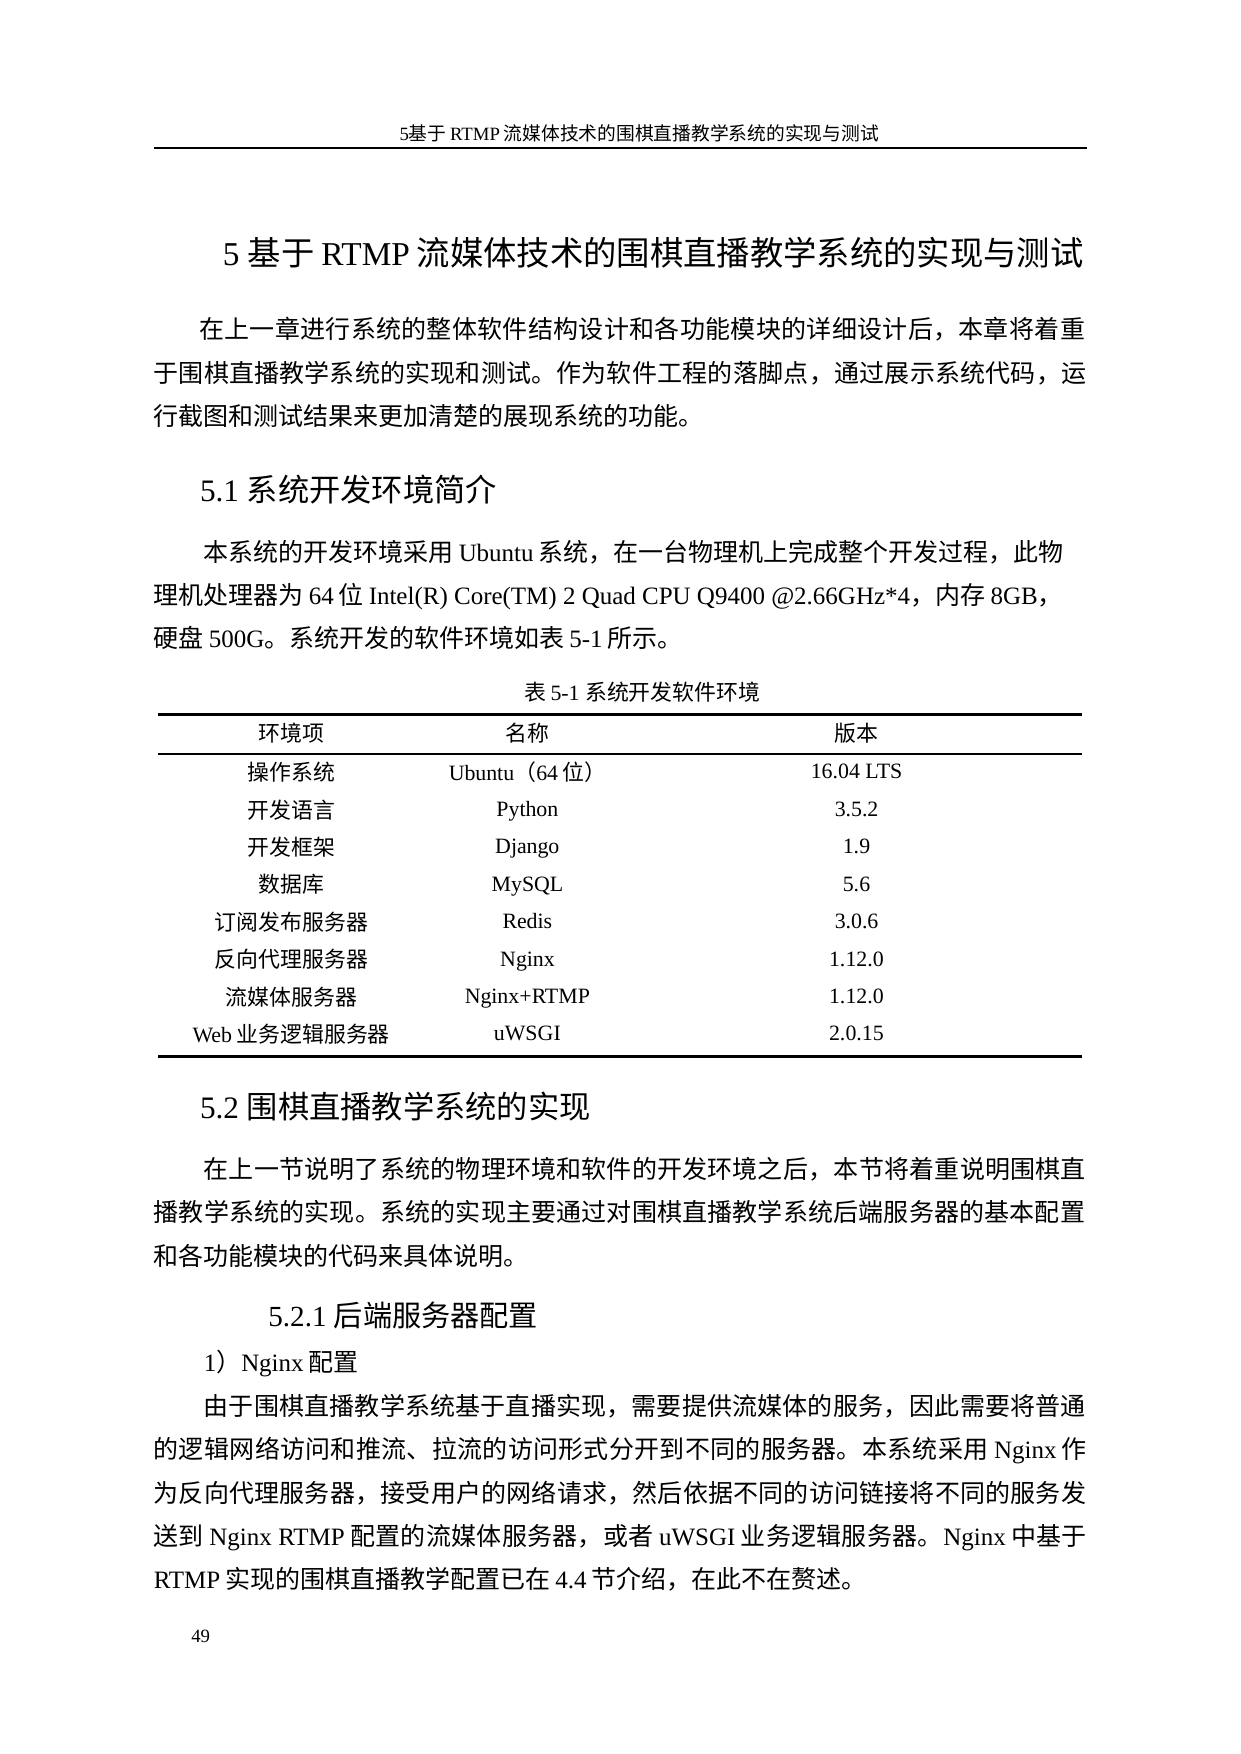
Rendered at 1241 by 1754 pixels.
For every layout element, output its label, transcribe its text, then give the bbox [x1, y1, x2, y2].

table_header 名称 [424, 716, 631, 753]
table_cell Django [424, 830, 631, 867]
table_cell 5.6 [631, 868, 1082, 905]
table_cell 开发语言 [158, 793, 424, 830]
table_cell Redis [424, 905, 631, 942]
table_cell 3.0.6 [631, 905, 1082, 942]
table_cell 操作系统 [158, 755, 424, 793]
text 1）Nginx配置 [153, 1343, 1087, 1379]
table_cell 3.5.2 [631, 793, 1082, 830]
table_cell 开发框架 [158, 830, 424, 867]
table_cell Ubuntu（64位） [424, 755, 631, 793]
text 表5-1 系统开发软件环境 [153, 675, 1087, 706]
table_cell 反向代理服务器 [158, 942, 424, 980]
text 本系统的开发环境采用Ubuntu系统，在一台物理机上完成整个开发过程，此物理机处理器为64位Intel(R) Core(TM) 2 Quad CPU Q9400 @2.66GHz*4，内存8GB，硬盘500G。系统开发的软件环境如表5-1所示。 [153, 532, 1087, 655]
table_header 版本 [631, 716, 1082, 753]
table_cell 2.0.15 [631, 1017, 1082, 1054]
subtitle 后端服务器配置 [268, 1292, 1087, 1334]
subtitle 围棋直播教学系统的实现 [200, 1083, 1087, 1128]
text 由于围棋直播教学系统基于直播实现，需要提供流媒体的服务，因此需要将普通的逻辑网络访问和推流、拉流的访问形式分开到不同的服务器。本系统采用Nginx作为反向代理服务器，接受用户的网络请求，然后依据不同的访问链接将不同的服务发送到Nginx RTMP配置的流媒体服务器，或者uWSGI业务逻辑服务器。Nginx中基于RTMP实现的围棋直播教学配置已在4.4节介绍，在此不在赘述。 [153, 1386, 1087, 1596]
table_header 环境项 [158, 716, 424, 753]
subtitle 系统开发环境简介 [200, 465, 1087, 511]
table_cell Web业务逻辑服务器 [158, 1017, 424, 1054]
table_cell MySQL [424, 868, 631, 905]
table_cell 1.9 [631, 830, 1082, 867]
table_cell 16.04 LTS [631, 755, 1082, 793]
text 在上一节说明了系统的物理环境和软件的开发环境之后，本节将着重说明围棋直播教学系统的实现。系统的实现主要通过对围棋直播教学系统后端服务器的基本配置和各功能模块的代码来具体说明。 [153, 1149, 1087, 1272]
subtitle 基于RTMP流媒体技术的围棋直播教学系统的实现与测试 [219, 227, 1087, 275]
table_cell Nginx [424, 942, 631, 980]
table_cell Python [424, 793, 631, 830]
table_cell 1.12.0 [631, 980, 1082, 1017]
table_cell 数据库 [158, 868, 424, 905]
table_cell 订阅发布服务器 [158, 905, 424, 942]
table_cell uWSGI [424, 1017, 631, 1054]
table_cell 流媒体服务器 [158, 980, 424, 1017]
table_cell Nginx+RTMP [424, 980, 631, 1017]
text 在上一章进行系统的整体软件结构设计和各功能模块的详细设计后，本章将着重于围棋直播教学系统的实现和测试。作为软件工程的落脚点，通过展示系统代码，运行截图和测试结果来更加清楚的展现系统的功能。 [153, 310, 1087, 433]
table_cell 1.12.0 [631, 942, 1082, 980]
